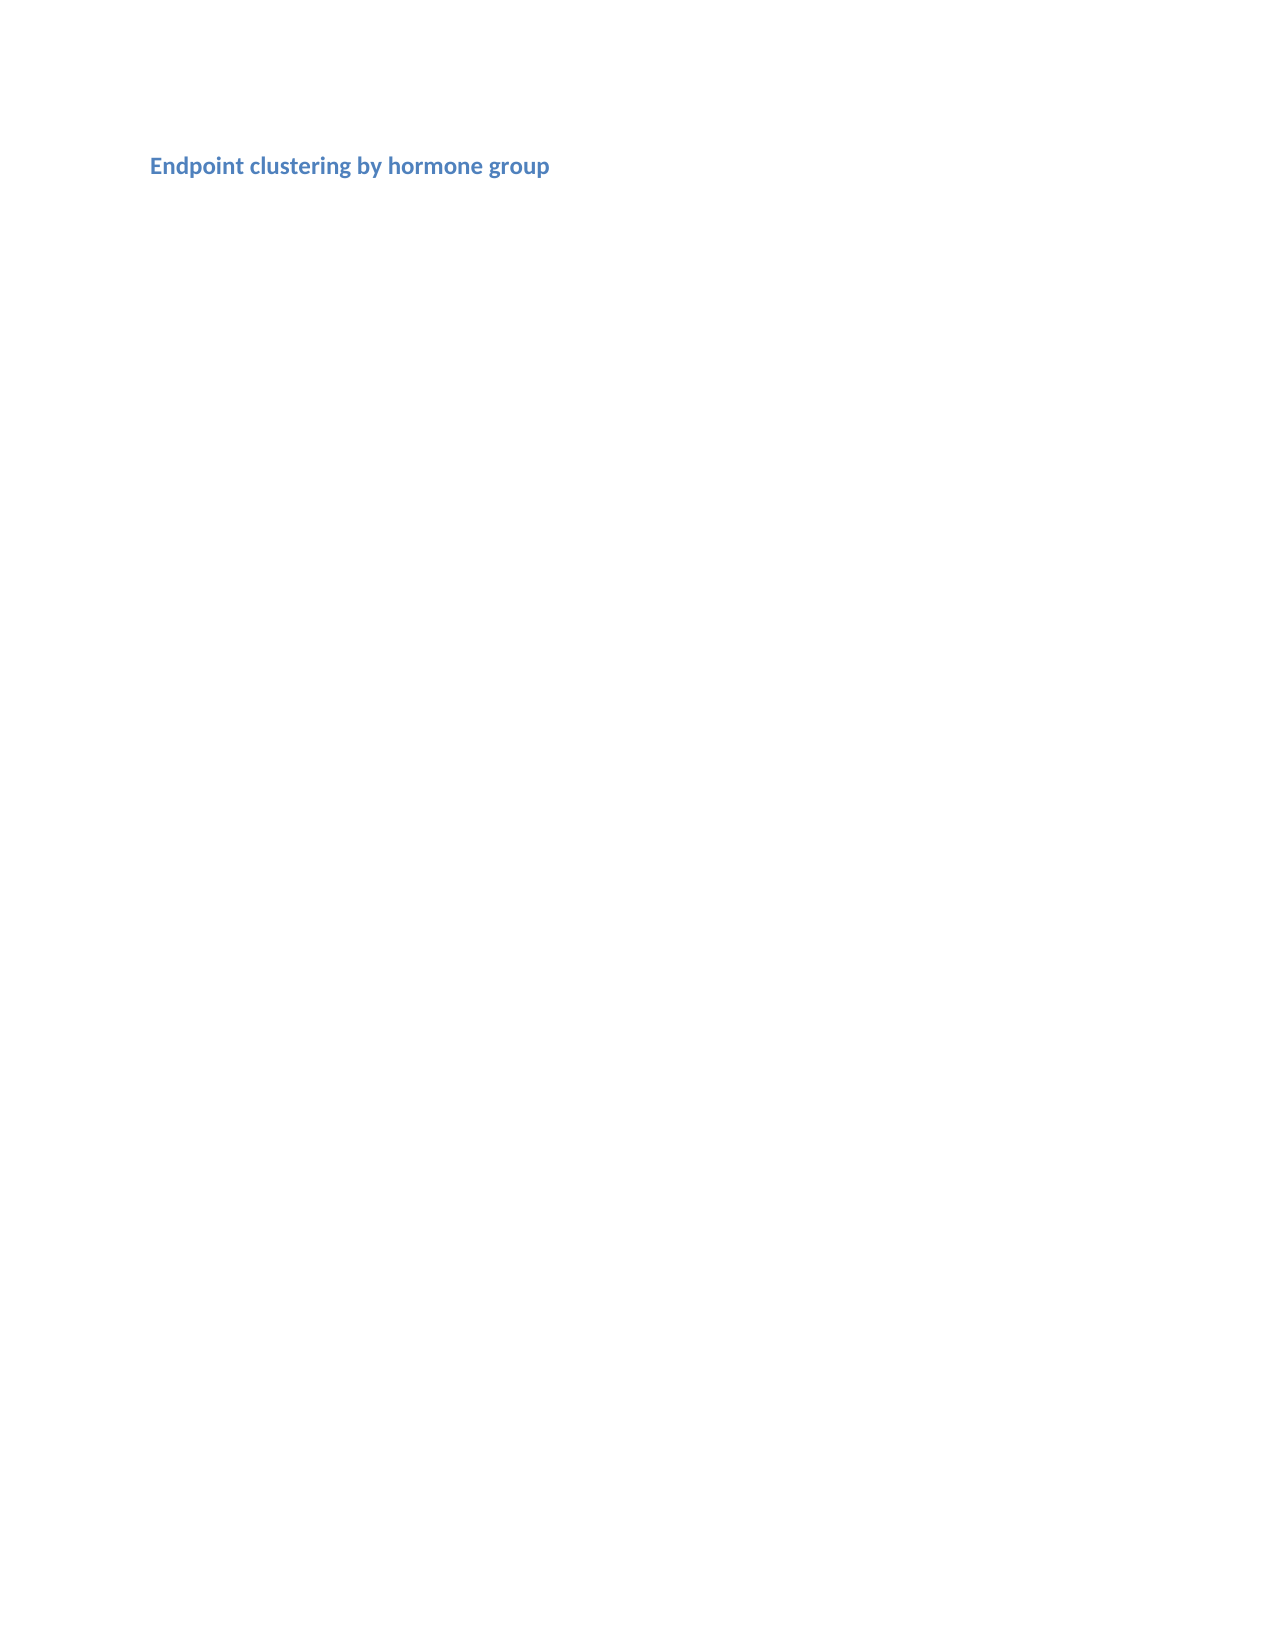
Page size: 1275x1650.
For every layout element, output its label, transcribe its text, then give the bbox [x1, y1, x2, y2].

subtitle Endpoint clustering by hormone group [150, 150, 1125, 181]
